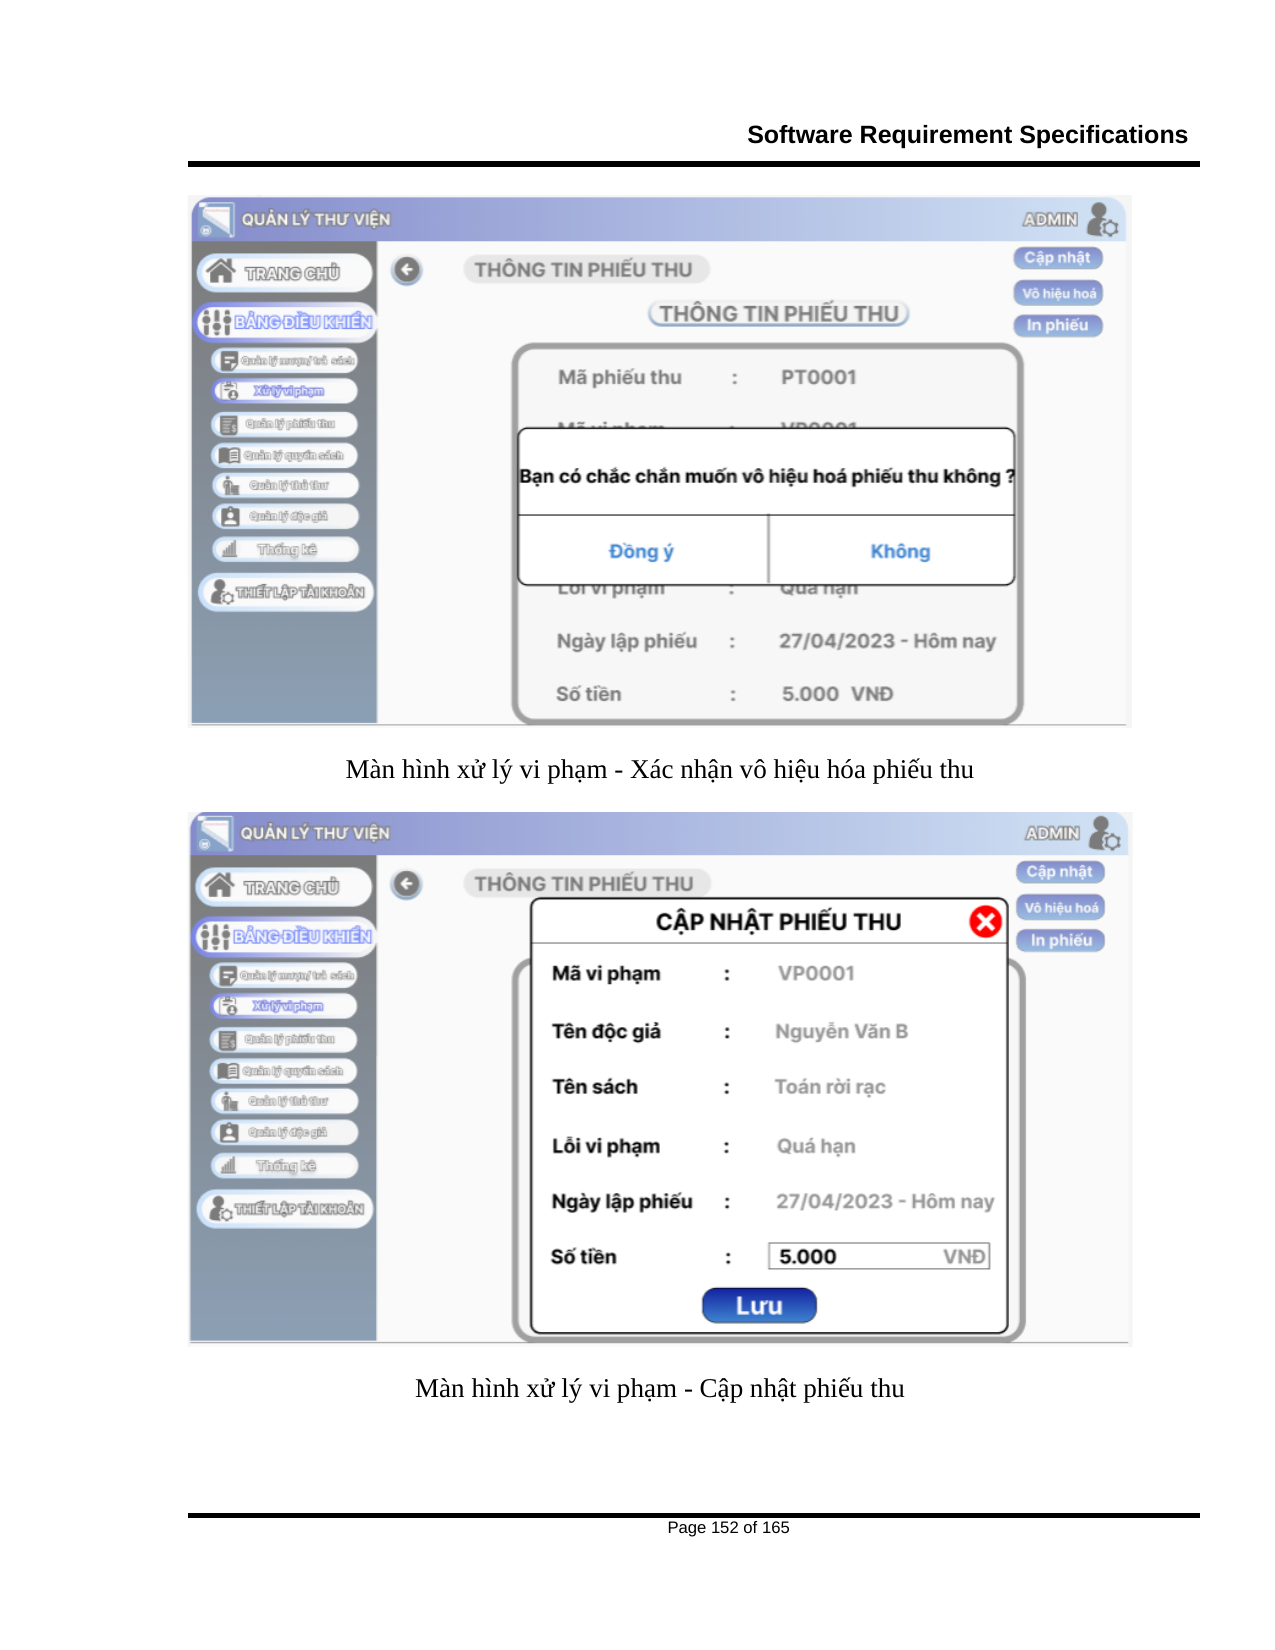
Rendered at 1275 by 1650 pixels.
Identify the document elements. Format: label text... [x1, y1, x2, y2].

picture [187, 812, 1133, 1347]
text Màn hình xử lý vi phạm - Cập nhật phiếu thu [187, 1373, 1132, 1404]
picture [187, 195, 1133, 728]
text Màn hình xử lý vi phạm - Xác nhận vô hiệu hóa phiếu thu [187, 753, 1132, 784]
